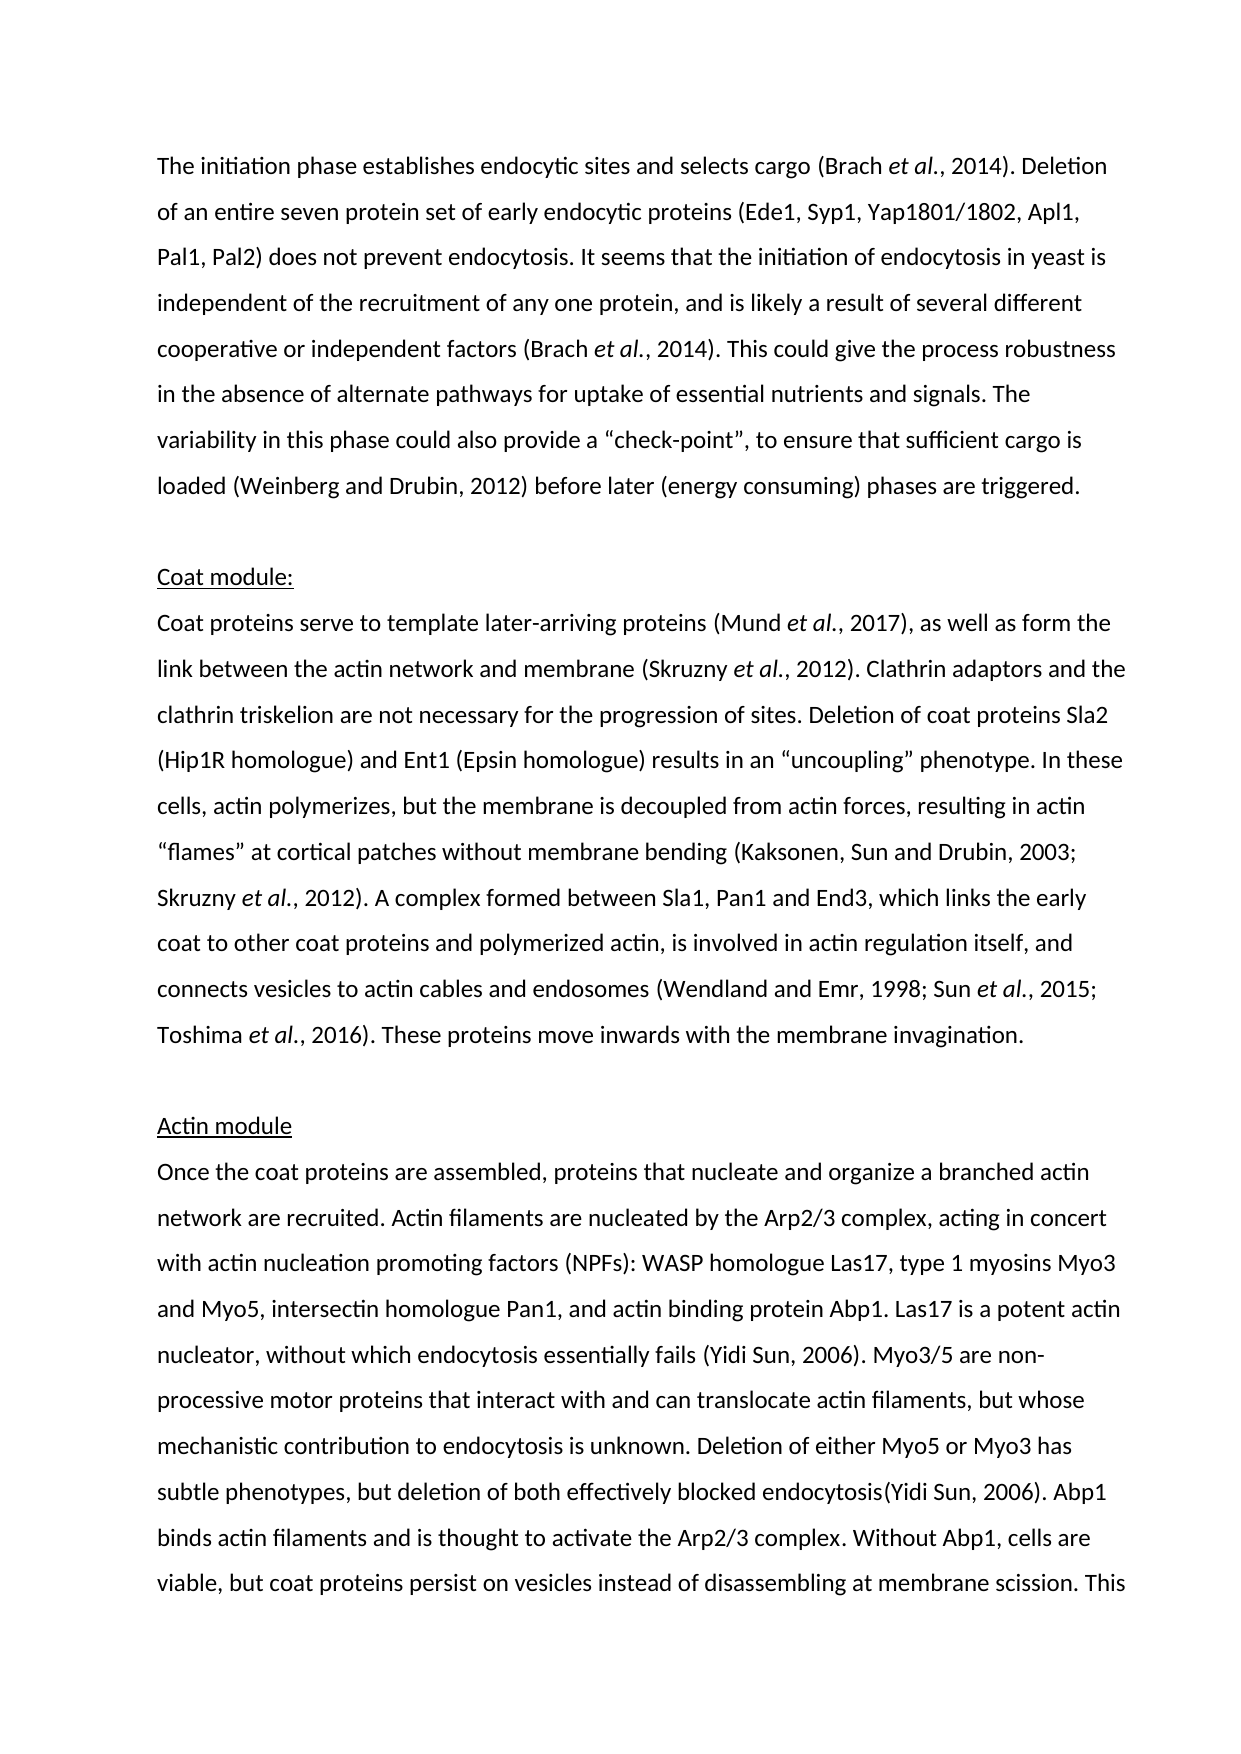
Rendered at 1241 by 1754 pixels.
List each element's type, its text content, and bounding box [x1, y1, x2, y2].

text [157, 1156, 1128, 1598]
text Coat module: [157, 562, 1128, 592]
text Coat proteins serve to template later-arriving proteins (Mund et al., 2017), as well as form the link between the actin network and membrane (Skruzny et al., 2012). Clathrin adaptors and the clathrin triskelion are not necessary for the progression of sites. Deletion of coat proteins Sla2 (Hip1R homologue) and Ent1 (Epsin homologue) results in an “uncoupling” phenotype. In these cells, actin polymerizes, but the membrane is decoupled from actin forces, resulting in actin “flames” at cortical patches without membrane bending (Kaksonen, Sun and Drubin, 2003; Skruzny et al., 2012). A complex formed between Sla1, Pan1 and End3, which links the early coat to other coat proteins and polymerized actin, is involved in actin regulation itself, and connects vesicles to actin cables and endosomes (Wendland and Emr, 1998; Sun et al., 2015; Toshima et al., 2016). These proteins move inwards with the membrane invagination. [157, 607, 1128, 1049]
text Actin module [157, 1110, 1128, 1141]
text The initiation phase establishes endocytic sites and selects cargo (Brach et al., 2014). Deletion of an entire seven protein set of early endocytic proteins (Ede1, Syp1, Yap1801/1802, Apl1, Pal1, Pal2) does not prevent endocytosis. It seems that the initiation of endocytosis in yeast is independent of the recruitment of any one protein, and is likely a result of several different cooperative or independent factors (Brach et al., 2014). This could give the process robustness in the absence of alternate pathways for uptake of essential nutrients and signals. The variability in this phase could also provide a “check-point”, to ensure that sufficient cargo is loaded (Weinberg and Drubin, 2012) before later (energy consuming) phases are triggered. [157, 150, 1128, 501]
